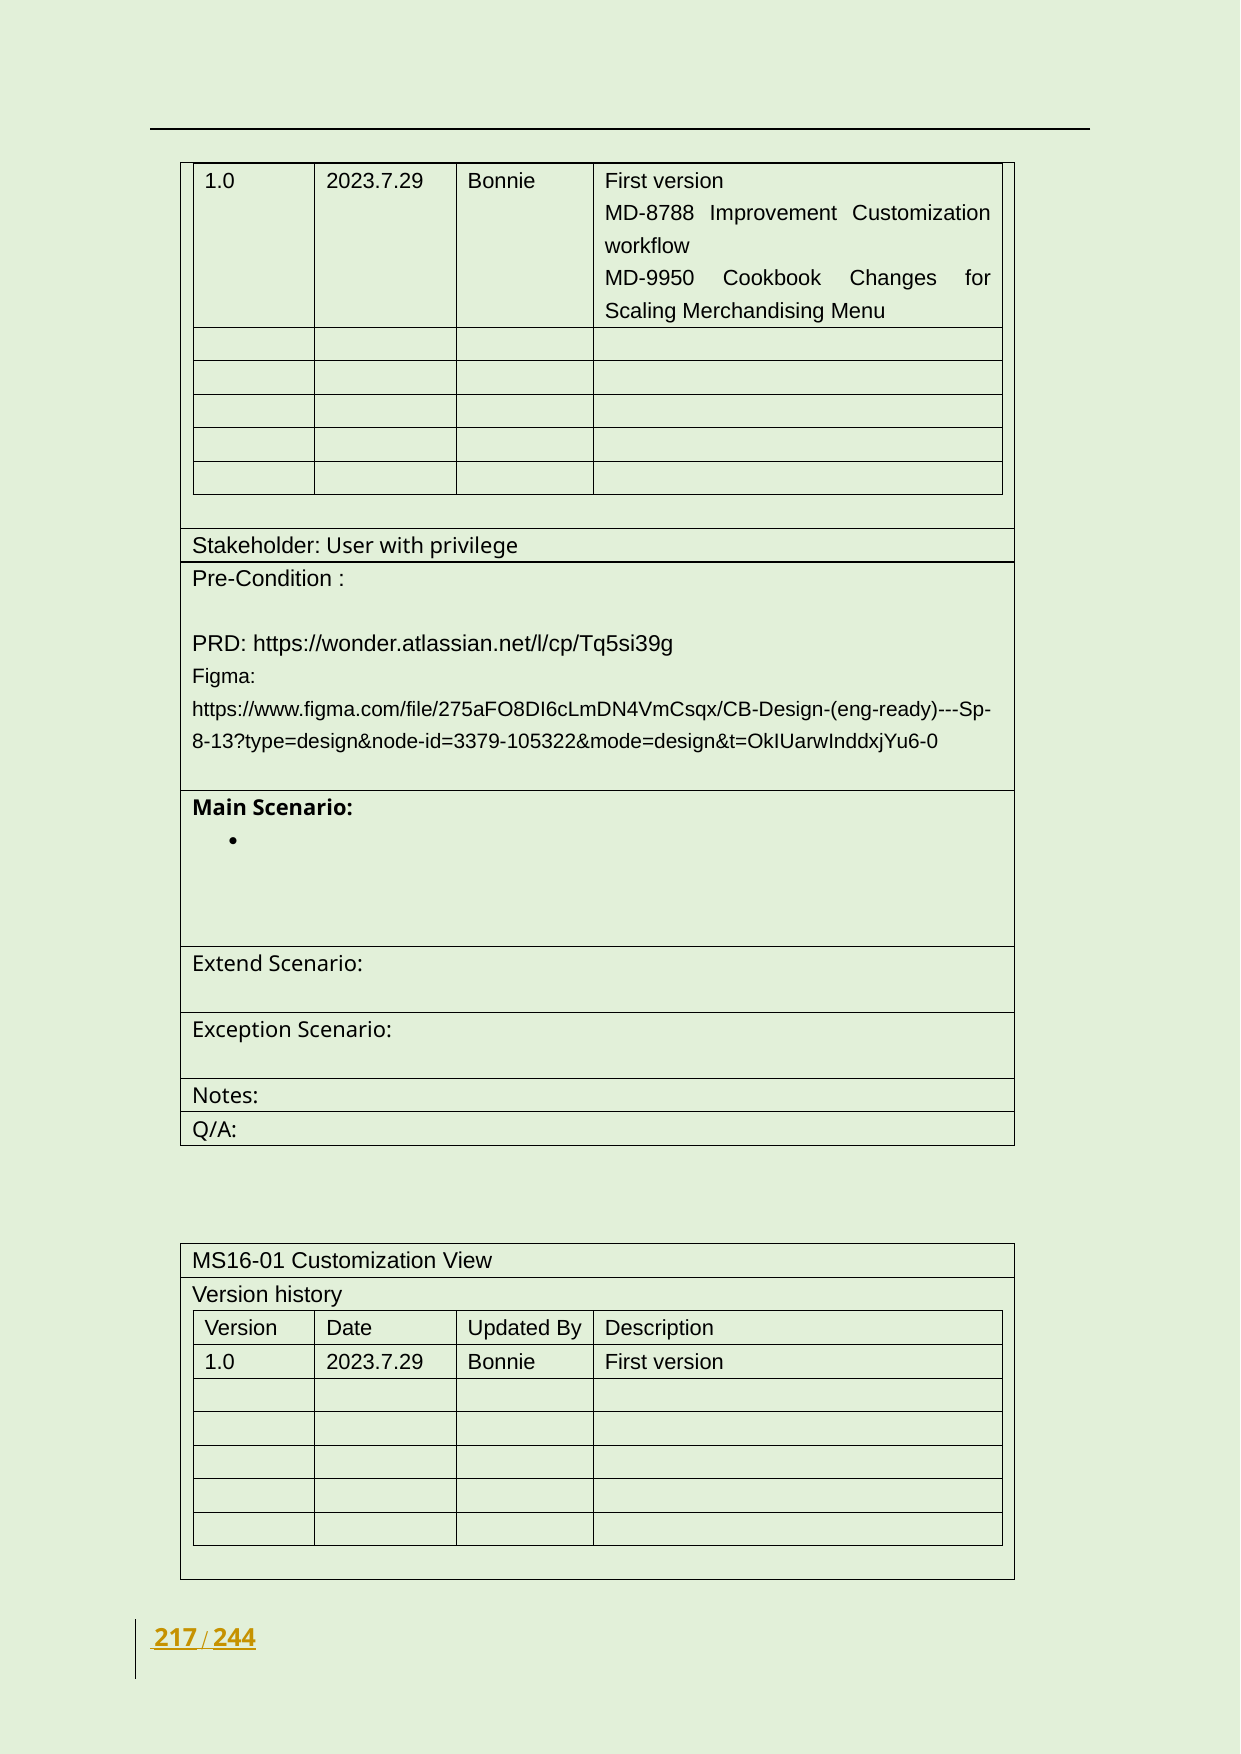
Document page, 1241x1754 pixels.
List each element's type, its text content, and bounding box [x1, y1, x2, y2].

table_cell Version history [181, 163, 1014, 528]
table_cell Version history [181, 1278, 1014, 1579]
table_cell Stakeholder: User with privilege [181, 529, 1014, 561]
table_cell Exception Scenario: [181, 1013, 1014, 1078]
table_cell Notes: [181, 1079, 1014, 1111]
table_cell Q/A: [181, 1112, 1014, 1145]
table_cell Extend Scenario: [181, 947, 1014, 1012]
table_cell Main Scenario: [181, 791, 1014, 946]
table_header MS16-01 Customization View [181, 1244, 1014, 1277]
table_cell Pre-Condition : PRD: https://wonder.atlassian.net/l/cp/Tq5si39g Figma: https://www.figma.com/file/275aFO8DI6cLmDN4VmCsqx/CB-Design-(eng-ready)---Sp-8-13?type=design&node-id=3379-105322&mode=design&t=OkIUarwInddxjYu6-0 [181, 563, 1014, 790]
